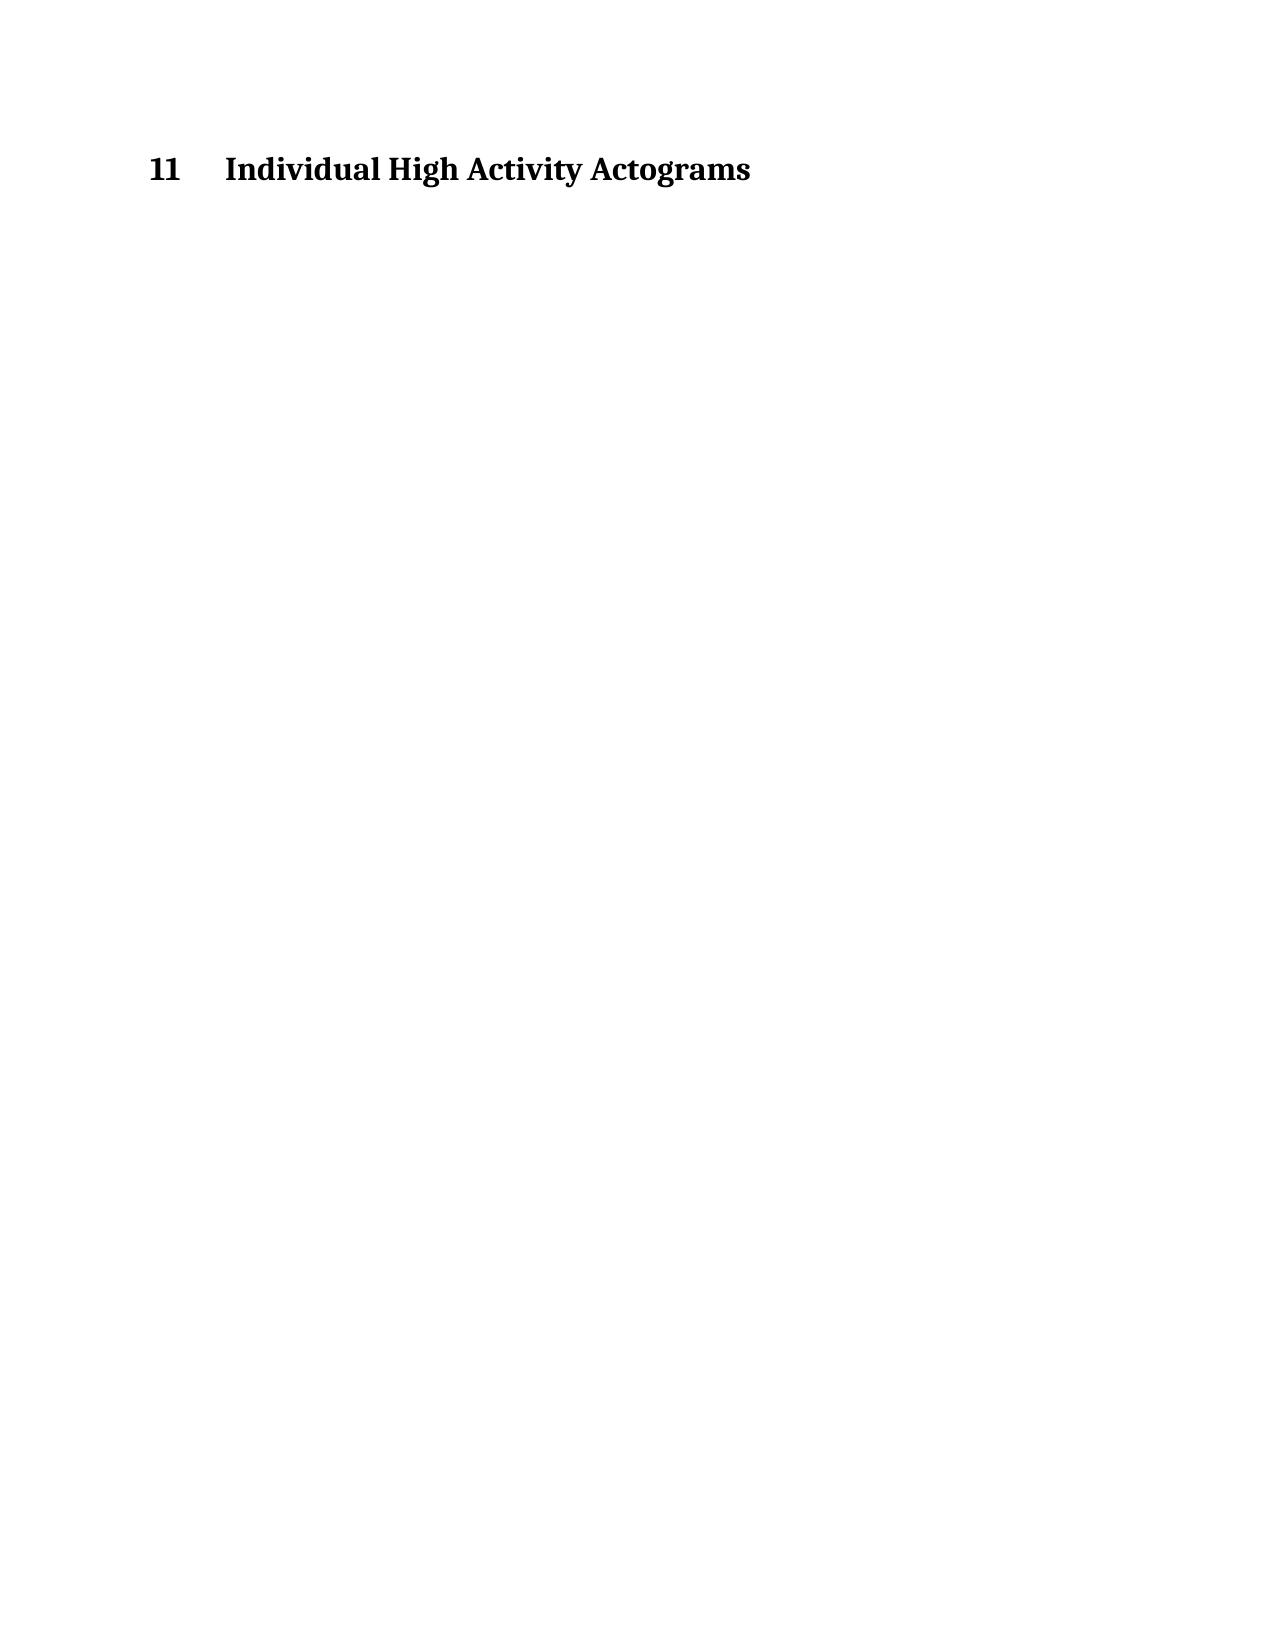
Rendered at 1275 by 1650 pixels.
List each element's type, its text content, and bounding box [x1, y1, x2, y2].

subtitle 11 Individual High Activity Actograms [150, 150, 1125, 188]
